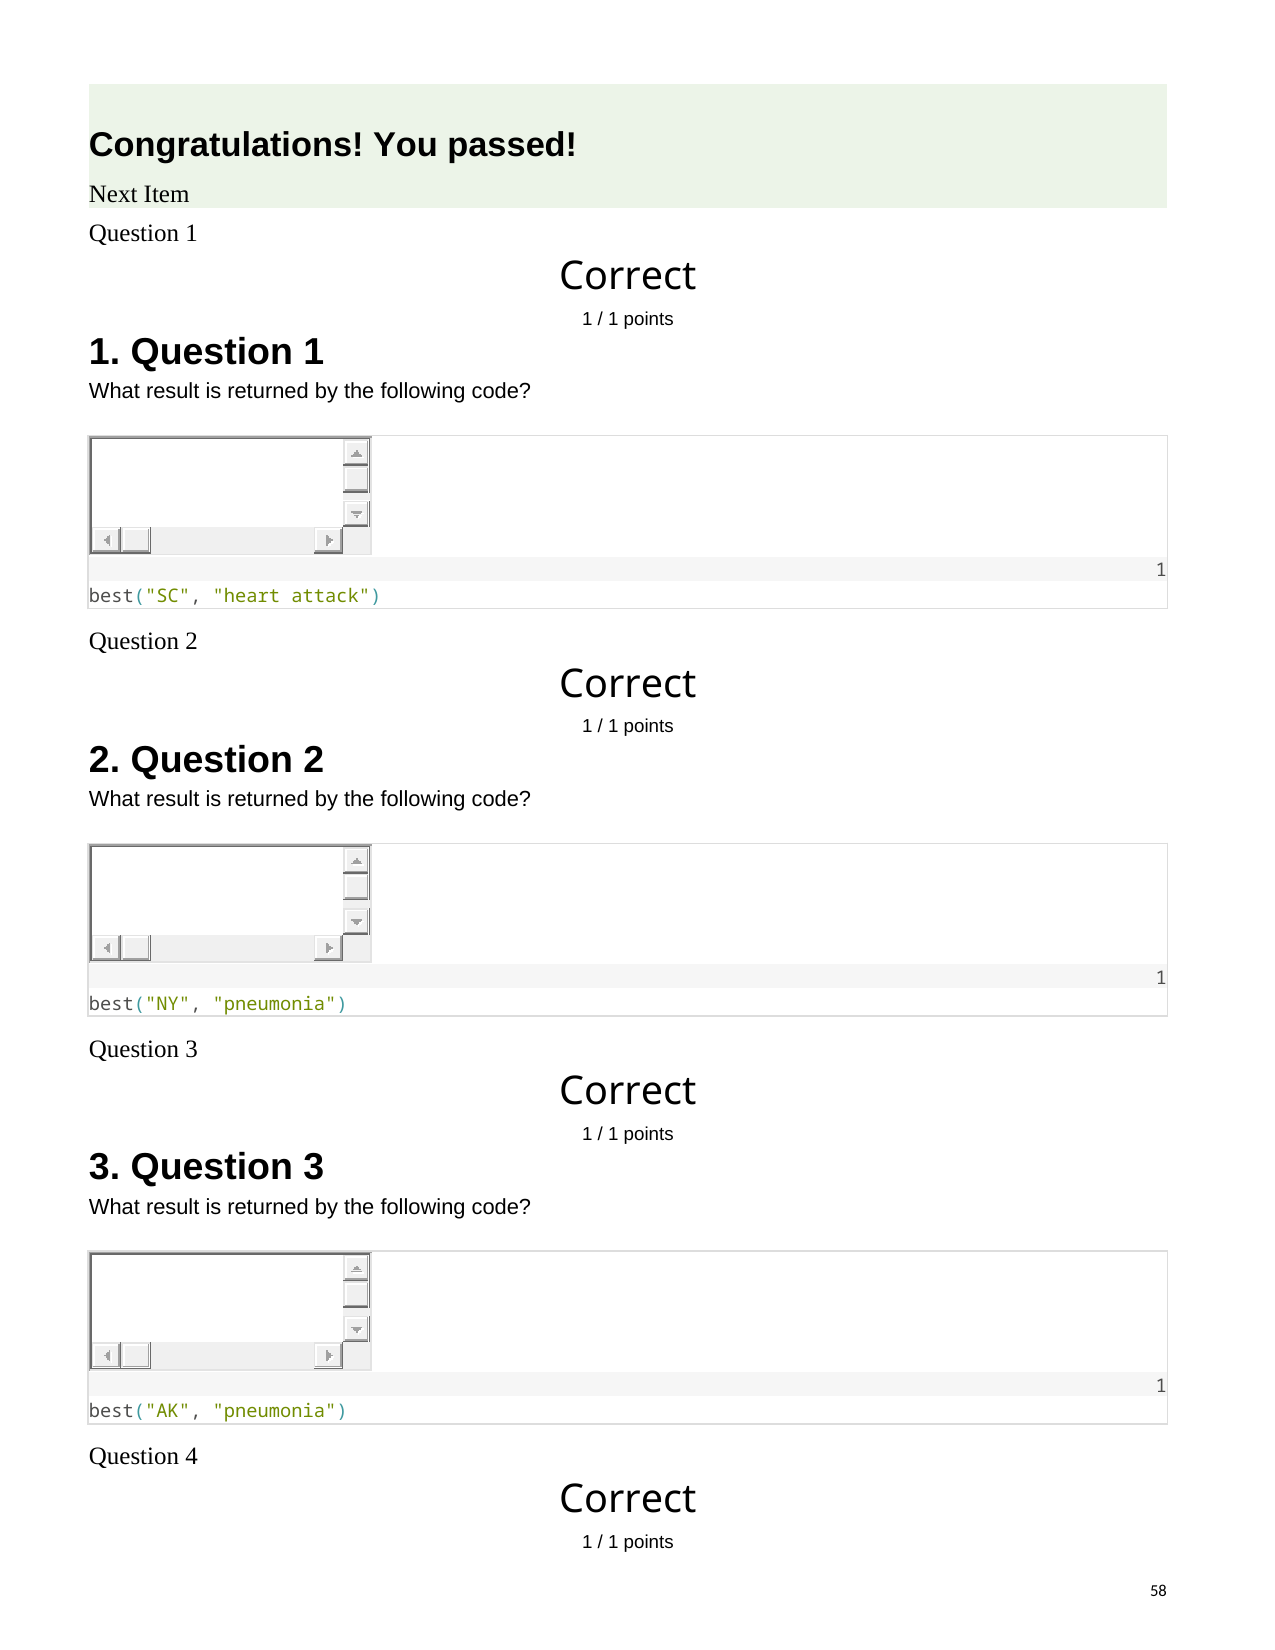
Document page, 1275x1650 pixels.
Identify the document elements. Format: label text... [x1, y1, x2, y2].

text What result is returned by the following code? [89, 780, 1167, 811]
text 2. Question 2 [89, 737, 1167, 780]
text 1 / 1 points [89, 301, 1167, 329]
text Correct [89, 1062, 1167, 1116]
text Question 2 [89, 626, 1167, 655]
text best("AK", "pneumonia") [89, 1396, 1167, 1423]
text Correct [89, 1470, 1167, 1524]
text 1 / 1 points [89, 709, 1167, 737]
text Next Item [89, 179, 1167, 208]
text Congratulations! You passed! [89, 84, 1167, 163]
text 1 / 1 points [89, 1524, 1167, 1552]
text Correct [89, 247, 1167, 301]
text Question 3 [89, 1034, 1167, 1062]
text 1 / 1 points [89, 1116, 1167, 1144]
text Question 1 [89, 218, 1167, 247]
text best("SC", "heart attack") [89, 581, 1167, 608]
text 1 [89, 1372, 1167, 1396]
text 1 [89, 557, 1167, 581]
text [89, 1188, 1167, 1219]
text What result is returned by the following code? [89, 372, 1167, 403]
text 3. Question 3 [89, 1144, 1167, 1188]
text best("NY", "pneumonia") [89, 988, 1167, 1015]
text Question 4 [89, 1441, 1167, 1470]
text 1 [89, 964, 1167, 988]
text 1. Question 1 [89, 329, 1167, 372]
text Correct [89, 655, 1167, 709]
